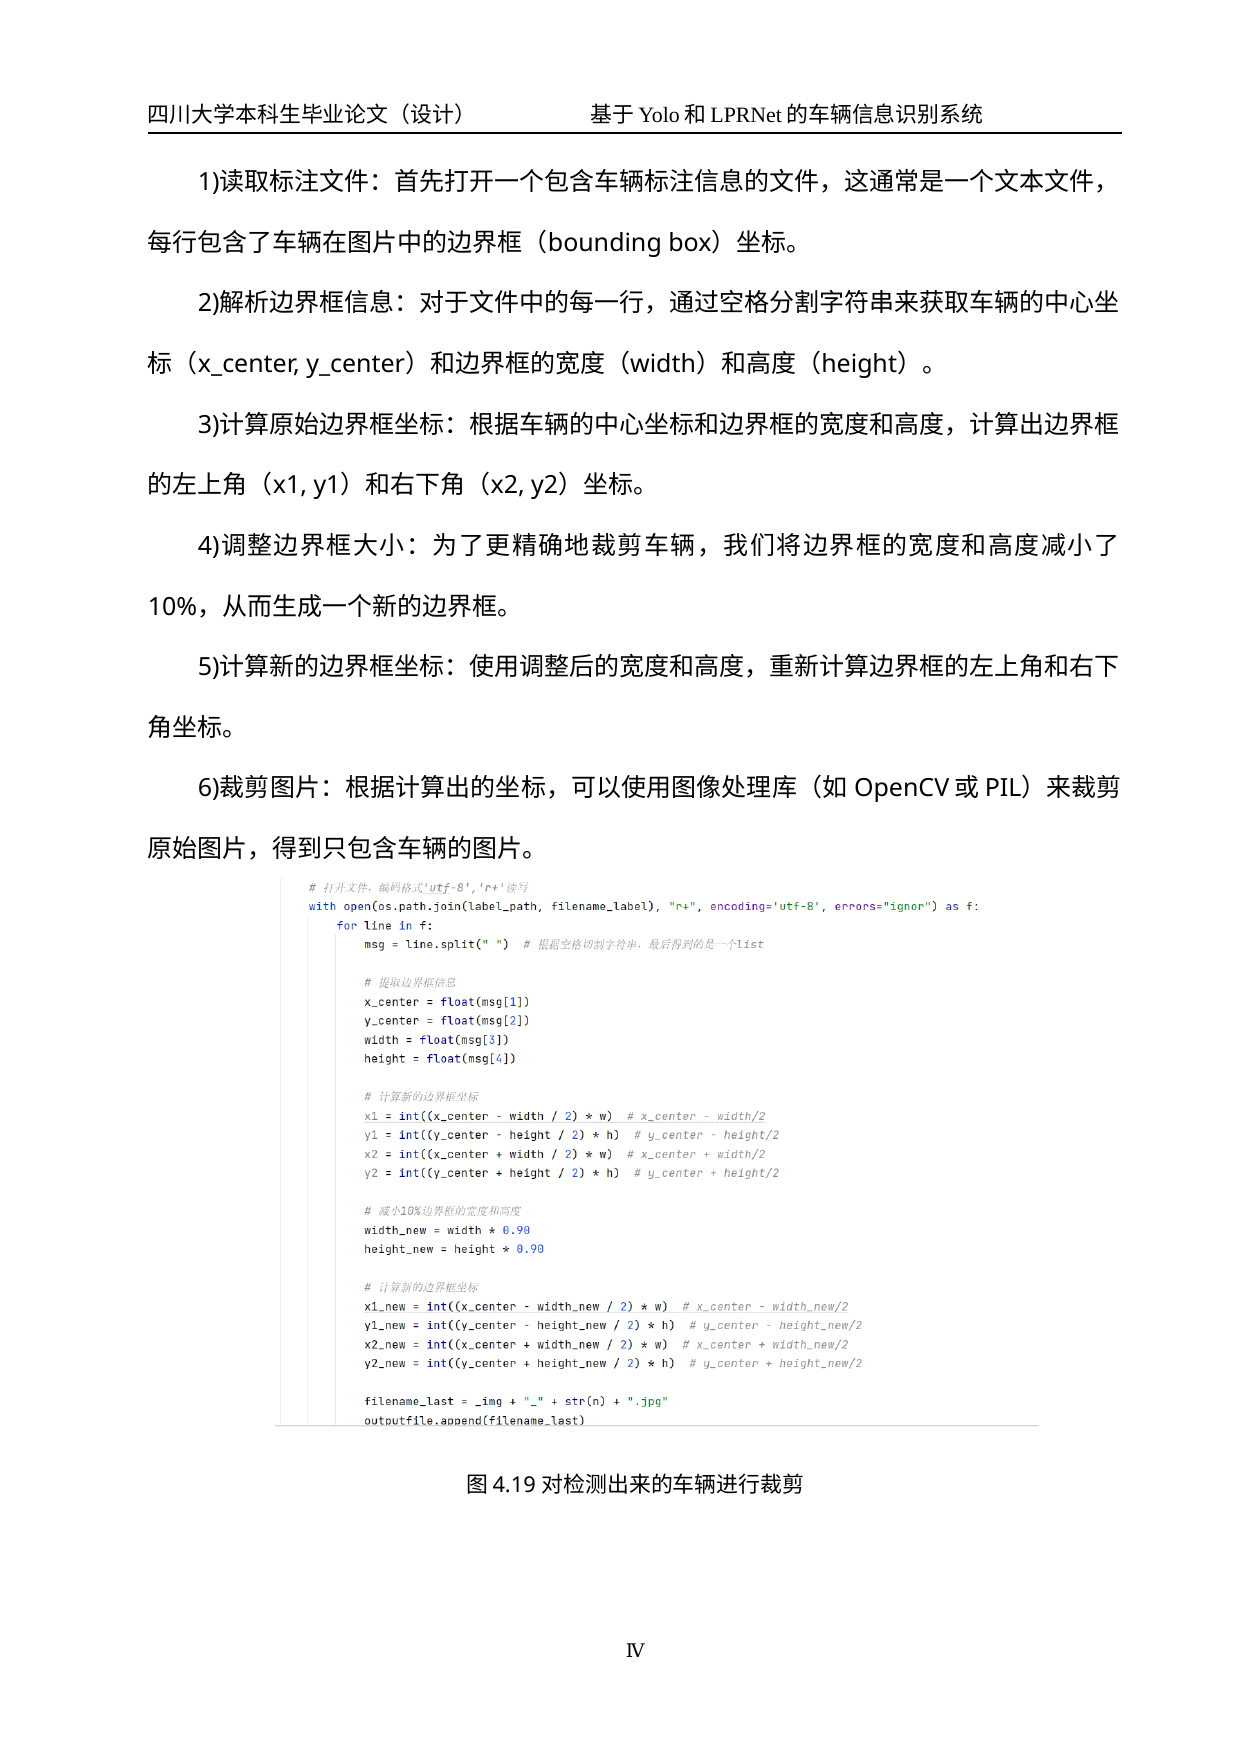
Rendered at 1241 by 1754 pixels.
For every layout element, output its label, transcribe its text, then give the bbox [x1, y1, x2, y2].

text 3)计算原始边界框坐标：根据车辆的中心坐标和边界框的宽度和高度，计算出边界框的左上角（x1, y1）和右下角（x2, y2）坐标。 [148, 392, 1122, 513]
picture [274, 877, 1039, 1427]
text 1)读取标注文件：首先打开一个包含车辆标注信息的文件，这通常是一个文本文件，每行包含了车辆在图片中的边界框（bounding box）坐标。 [148, 149, 1122, 271]
text 2)解析边界框信息：对于文件中的每一行，通过空格分割字符串来获取车辆的中心坐标（x_center, y_center）和边界框的宽度（width）和高度（height）。 [148, 271, 1122, 392]
text 5)计算新的边界框坐标：使用调整后的宽度和高度，重新计算边界框的左上角和右下角坐标。 [148, 634, 1122, 756]
text 4)调整边界框大小：为了更精确地裁剪车辆，我们将边界框的宽度和高度减小了10%，从而生成一个新的边界框。 [148, 513, 1122, 634]
text 图4.19 对检测出来的车辆进行裁剪 [148, 1453, 1122, 1513]
text 6)裁剪图片：根据计算出的坐标，可以使用图像处理库（如OpenCV或PIL）来裁剪原始图片，得到只包含车辆的图片。 [148, 756, 1122, 877]
